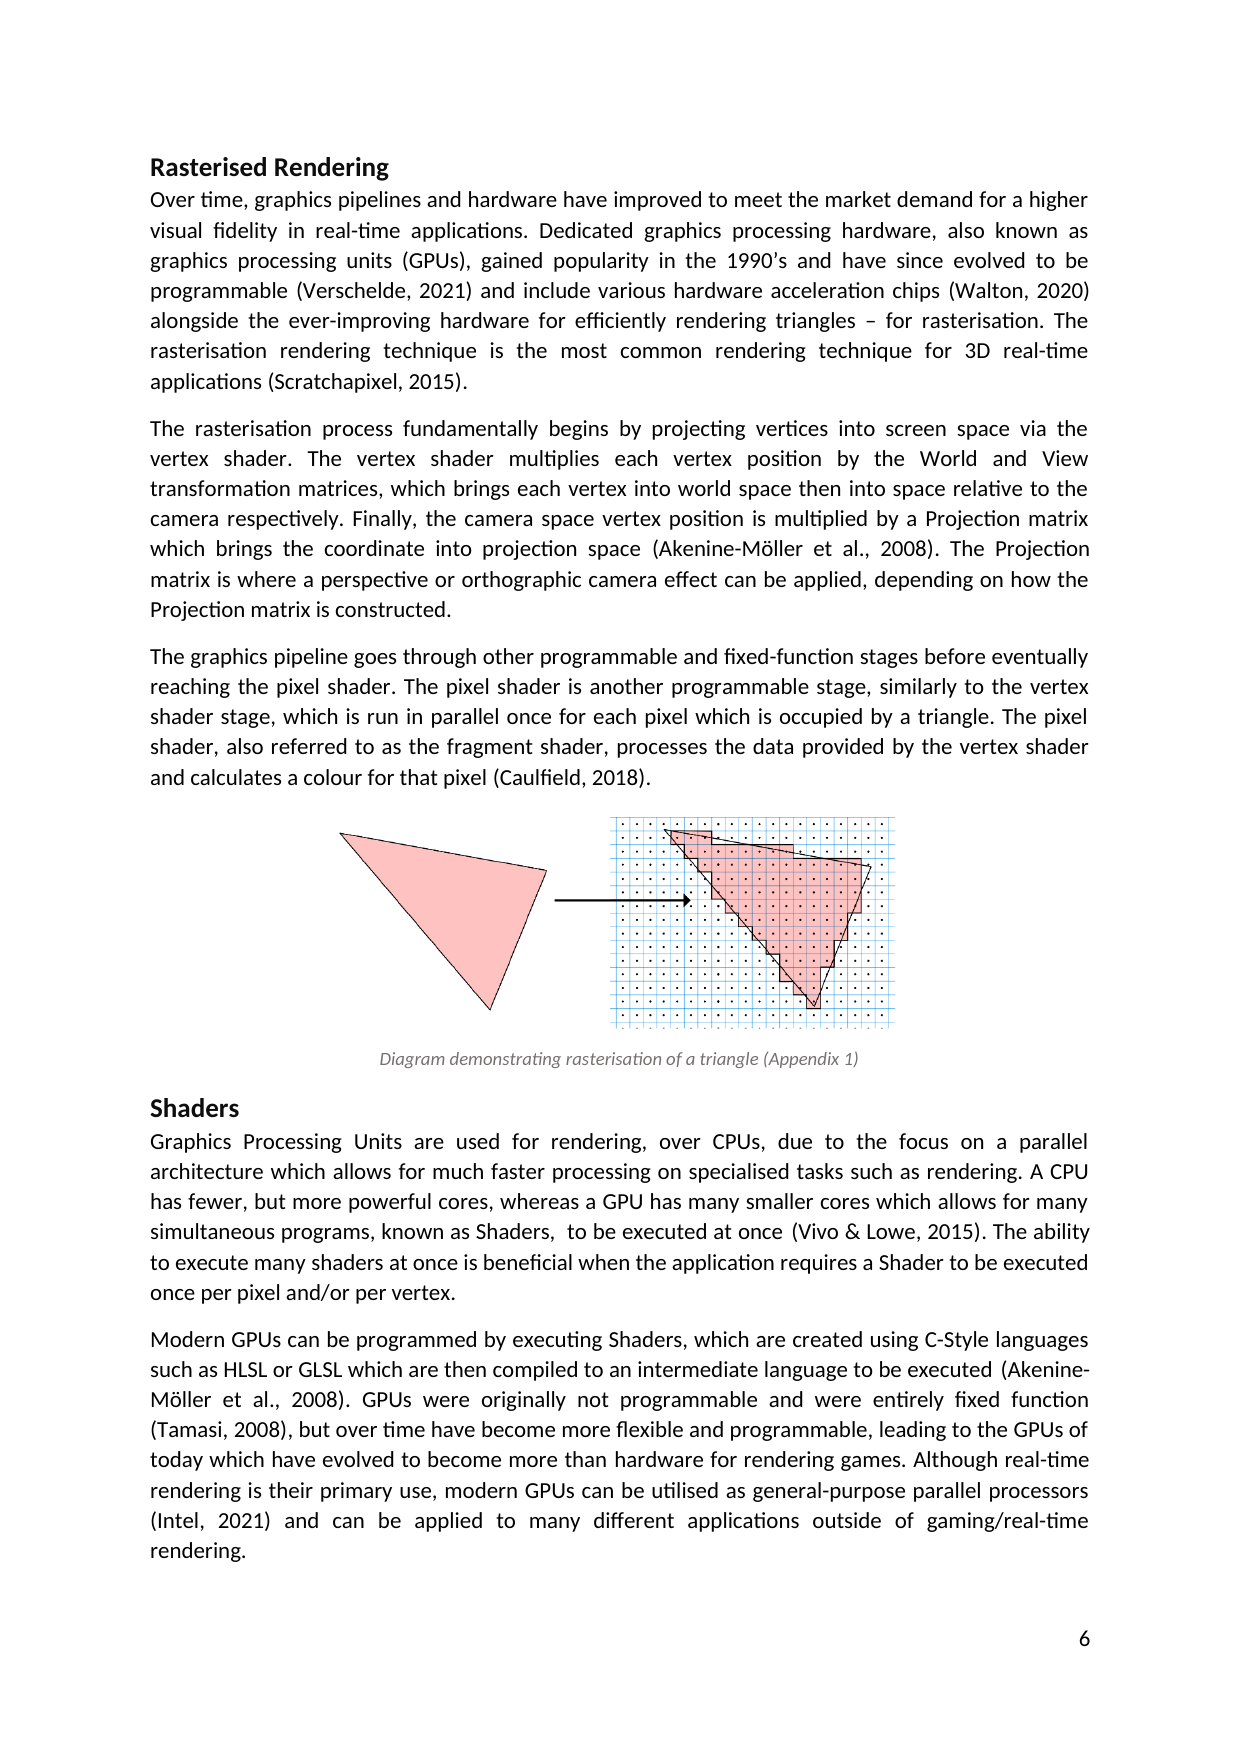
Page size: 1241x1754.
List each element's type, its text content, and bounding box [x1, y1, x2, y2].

text Modern GPUs can be programmed by executing Shaders, which are created using C-Style languages such as HLSL or GLSL which are then compiled to an intermediate language to be executed . GPUs were originally not programmable and were entirely fixed function , but over time have become more flexible and programmable, leading to the GPUs of today which have evolved to become more than hardware for rendering games. Although real-time rendering is their primary use, modern GPUs can be utilised as general-purpose parallel processors and can be applied to many different applications outside of gaming/real-time rendering. [150, 1325, 1090, 1564]
subtitle Rasterised Rendering [150, 150, 1090, 183]
picture [325, 809, 915, 1046]
text The graphics pipeline goes through other programmable and fixed-function stages before eventually reaching the pixel shader. The pixel shader is another programmable stage, similarly to the vertex shader stage, which is run in parallel once for each pixel which is occupied by a triangle. The pixel shader, also referred to as the fragment shader, processes the data provided by the vertex shader and calculates a colour for that pixel . [150, 642, 1090, 791]
text Graphics Processing Units are used for rendering, over CPUs, due to the focus on a parallel architecture which allows for much faster processing on specialised tasks such as rendering. A CPU has fewer, but more powerful cores, whereas a GPU has many smaller cores which allows for many simultaneous programs, known as Shaders, to be executed at once . The ability to execute many shaders at once is beneficial when the application requires a Shader to be executed once per pixel and/or per vertex. [150, 1127, 1090, 1306]
text Over time, graphics pipelines and hardware have improved to meet the market demand for a higher visual fidelity in real-time applications. Dedicated graphics processing hardware, also known as graphics processing units (GPUs), gained popularity in the 1990’s and have since evolved to be programmable and include various hardware acceleration chips alongside the ever-improving hardware for efficiently rendering triangles – for rasterisation. The rasterisation rendering technique is the most common rendering technique for 3D real-time applications . [150, 186, 1090, 395]
text Diagram demonstrating rasterisation of a triangle (Appendix 1) [150, 1047, 1090, 1070]
text The rasterisation process fundamentally begins by projecting vertices into screen space via the vertex shader. The vertex shader multiplies each vertex position by the World and View transformation matrices, which brings each vertex into world space then into space relative to the camera respectively. Finally, the camera space vertex position is multiplied by a Projection matrix which brings the coordinate into projection space . The Projection matrix is where a perspective or orthographic camera effect can be applied, depending on how the Projection matrix is constructed. [150, 414, 1090, 623]
subtitle Shaders [150, 1091, 1090, 1124]
